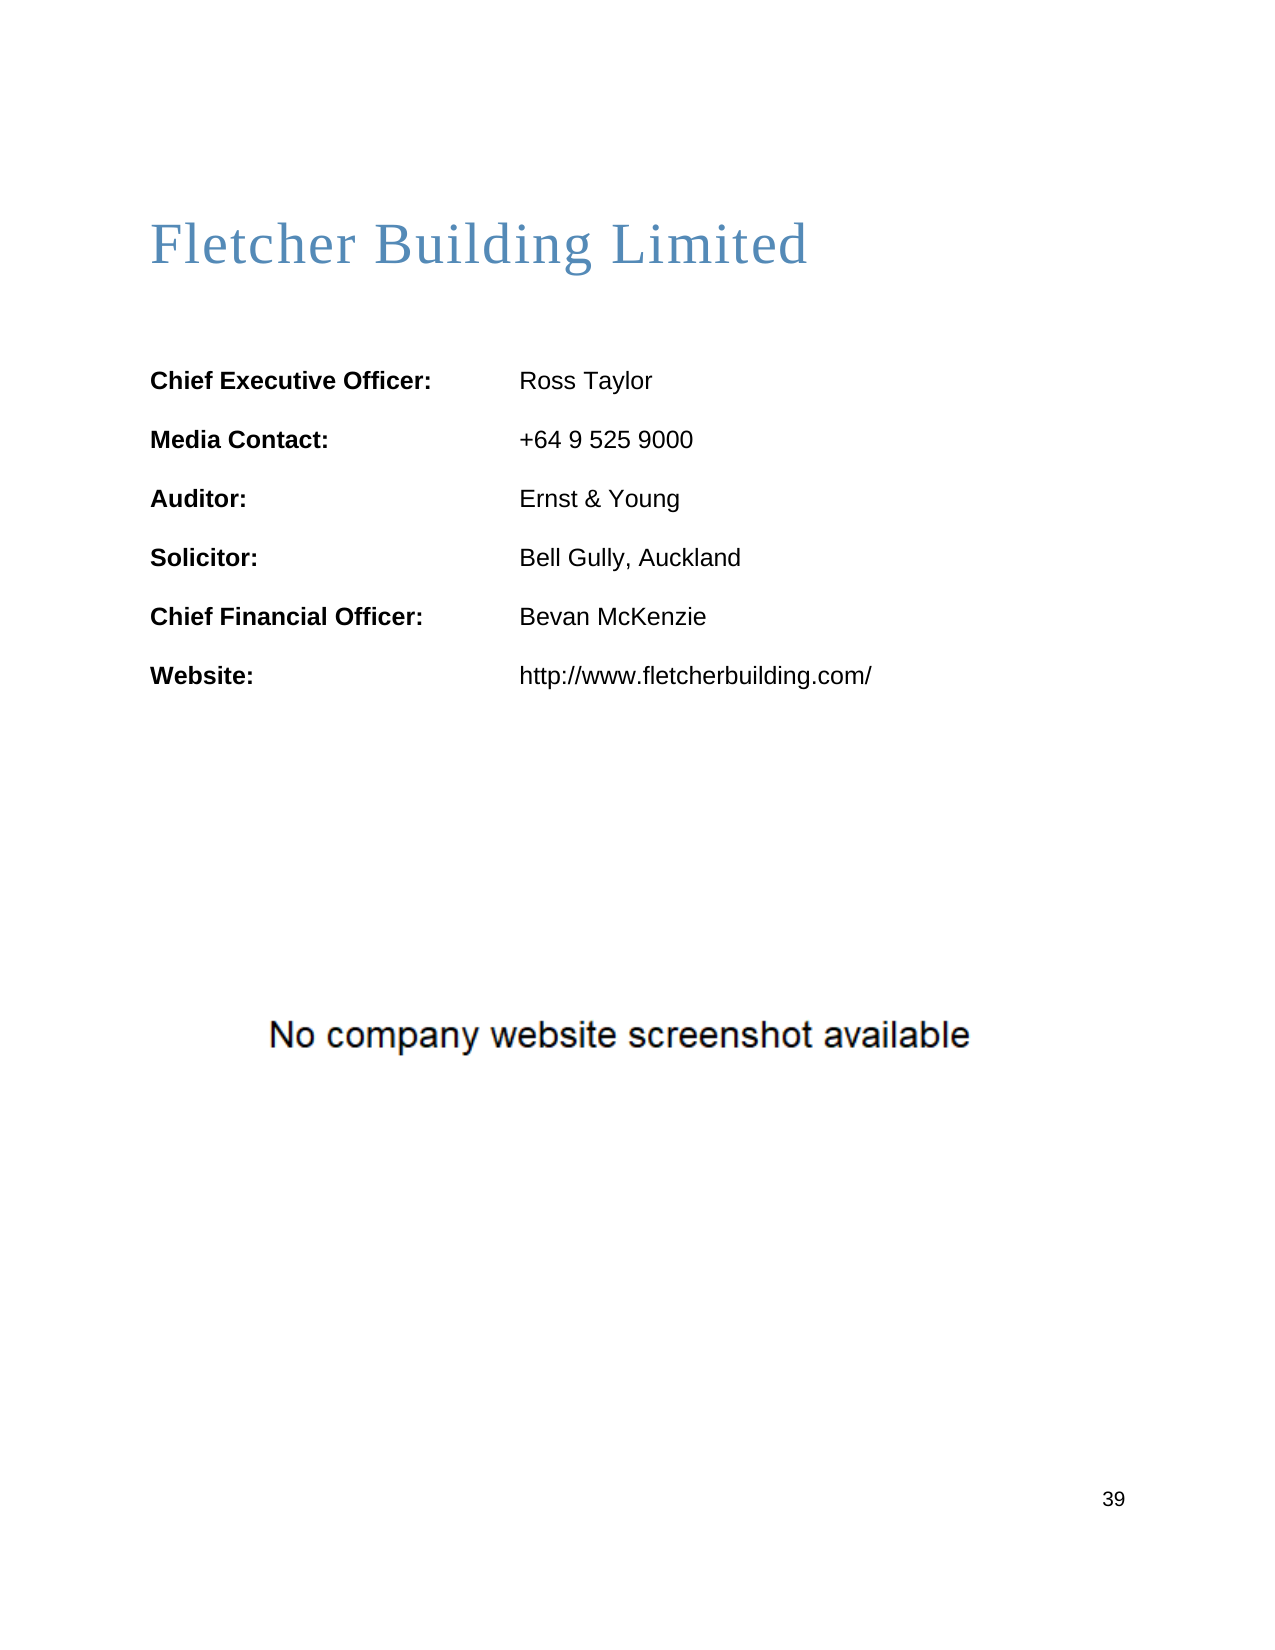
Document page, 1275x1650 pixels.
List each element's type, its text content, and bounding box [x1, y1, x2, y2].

table_cell +64 9 525 9000 [508, 418, 1113, 477]
subtitle Fletcher Building Limited [150, 209, 1125, 276]
table_cell http://www.fletcherbuilding.com/ [508, 654, 1113, 713]
table_cell Ernst & Young [508, 477, 1113, 536]
table_cell Chief Financial Officer: [139, 595, 508, 654]
table_cell Auditor: [139, 477, 508, 536]
table_cell Bevan McKenzie [508, 595, 1113, 654]
table_cell Bell Gully, Auckland [508, 536, 1113, 595]
table_header Chief Executive Officer: [139, 359, 508, 418]
table_header Ross Taylor [508, 359, 1113, 418]
picture [150, 785, 1091, 1284]
table_cell Media Contact: [139, 418, 508, 477]
table_cell Solicitor: [139, 536, 508, 595]
table_cell Website: [139, 654, 508, 713]
